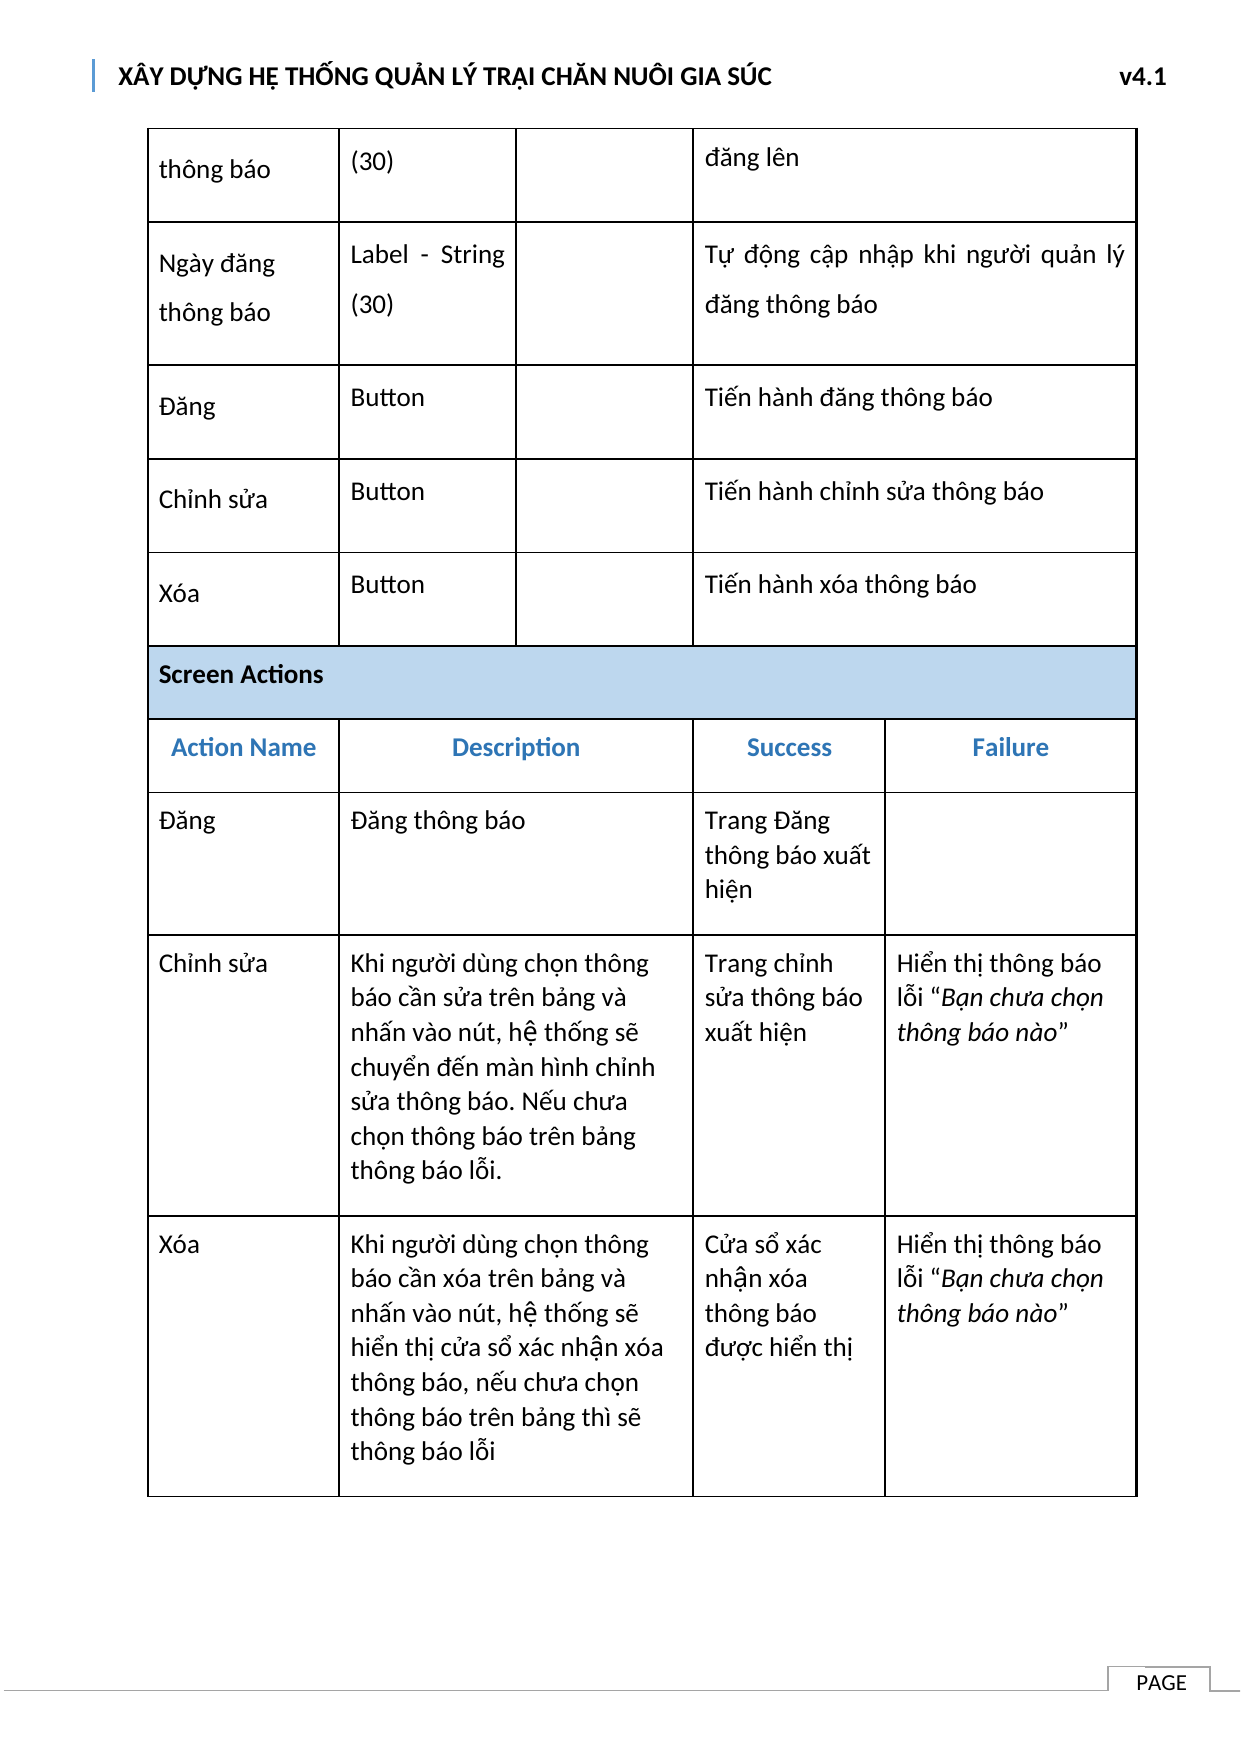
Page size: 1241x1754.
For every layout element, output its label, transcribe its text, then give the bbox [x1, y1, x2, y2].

table_cell [517, 129, 692, 221]
table_cell Đăng thông báo [340, 793, 692, 934]
table_cell Trang chỉnh sửa thông báo xuất hiện [694, 936, 884, 1215]
table_cell [517, 460, 692, 551]
table_cell Tiến hành đăng thông báo [694, 366, 1135, 458]
table_cell Ngày đăng thông báo [149, 223, 338, 364]
table_cell Tiến hành xóa thông báo [694, 553, 1135, 645]
table_cell Button [340, 553, 515, 645]
table_cell Nội dung thông báo [149, 129, 338, 221]
table_cell Label - String (30) [340, 129, 515, 221]
table_cell [517, 223, 692, 364]
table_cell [694, 129, 1135, 221]
table_cell Chỉnh sửa [149, 936, 338, 1215]
table_cell Screen Actions [149, 647, 1135, 718]
table_cell Xóa [149, 553, 338, 645]
table_cell Button [340, 460, 515, 551]
table_cell Tiến hành chỉnh sửa thông báo [694, 460, 1135, 551]
table_cell Xóa [149, 1217, 338, 1496]
table_cell Đăng [149, 366, 338, 458]
table_cell Khi người dùng chọn thông báo cần xóa trên bảng và nhấn vào nút, hệ thống sẽ hiển thị cửa sổ xác nhận xóa thông báo, nếu chưa chọn thông báo trên bảng thì sẽ thông báo lỗi [340, 1217, 692, 1496]
table_cell [517, 553, 692, 645]
table_cell Button [340, 366, 515, 458]
table_cell Action Name [149, 720, 338, 792]
table_cell Đăng [149, 793, 338, 934]
table_cell Hiển thị thông báo lỗi “Bạn chưa chọn thông báo nào” [886, 1217, 1135, 1496]
table_cell Failure [886, 720, 1135, 792]
table_cell Description [340, 720, 692, 792]
table_cell Cửa sổ xác nhận xóa thông báo được hiển thị [694, 1217, 884, 1496]
table_cell [517, 366, 692, 458]
table_cell Trang Đăng thông báo xuất hiện [694, 793, 884, 934]
table_cell Tự động cập nhập khi người quản lý đăng thông báo [694, 223, 1135, 364]
table_cell Chỉnh sửa [149, 460, 338, 551]
table_cell Success [694, 720, 884, 792]
table_cell [886, 793, 1135, 934]
table_cell Label - String (30) [340, 223, 515, 364]
table_cell Hiển thị thông báo lỗi “Bạn chưa chọn thông báo nào” [886, 936, 1135, 1215]
table_cell Khi người dùng chọn thông báo cần sửa trên bảng và nhấn vào nút, hệ thống sẽ chuyển đến màn hình chỉnh sửa thông báo. Nếu chưa chọn thông báo trên bảng thông báo lỗi. [340, 936, 692, 1215]
